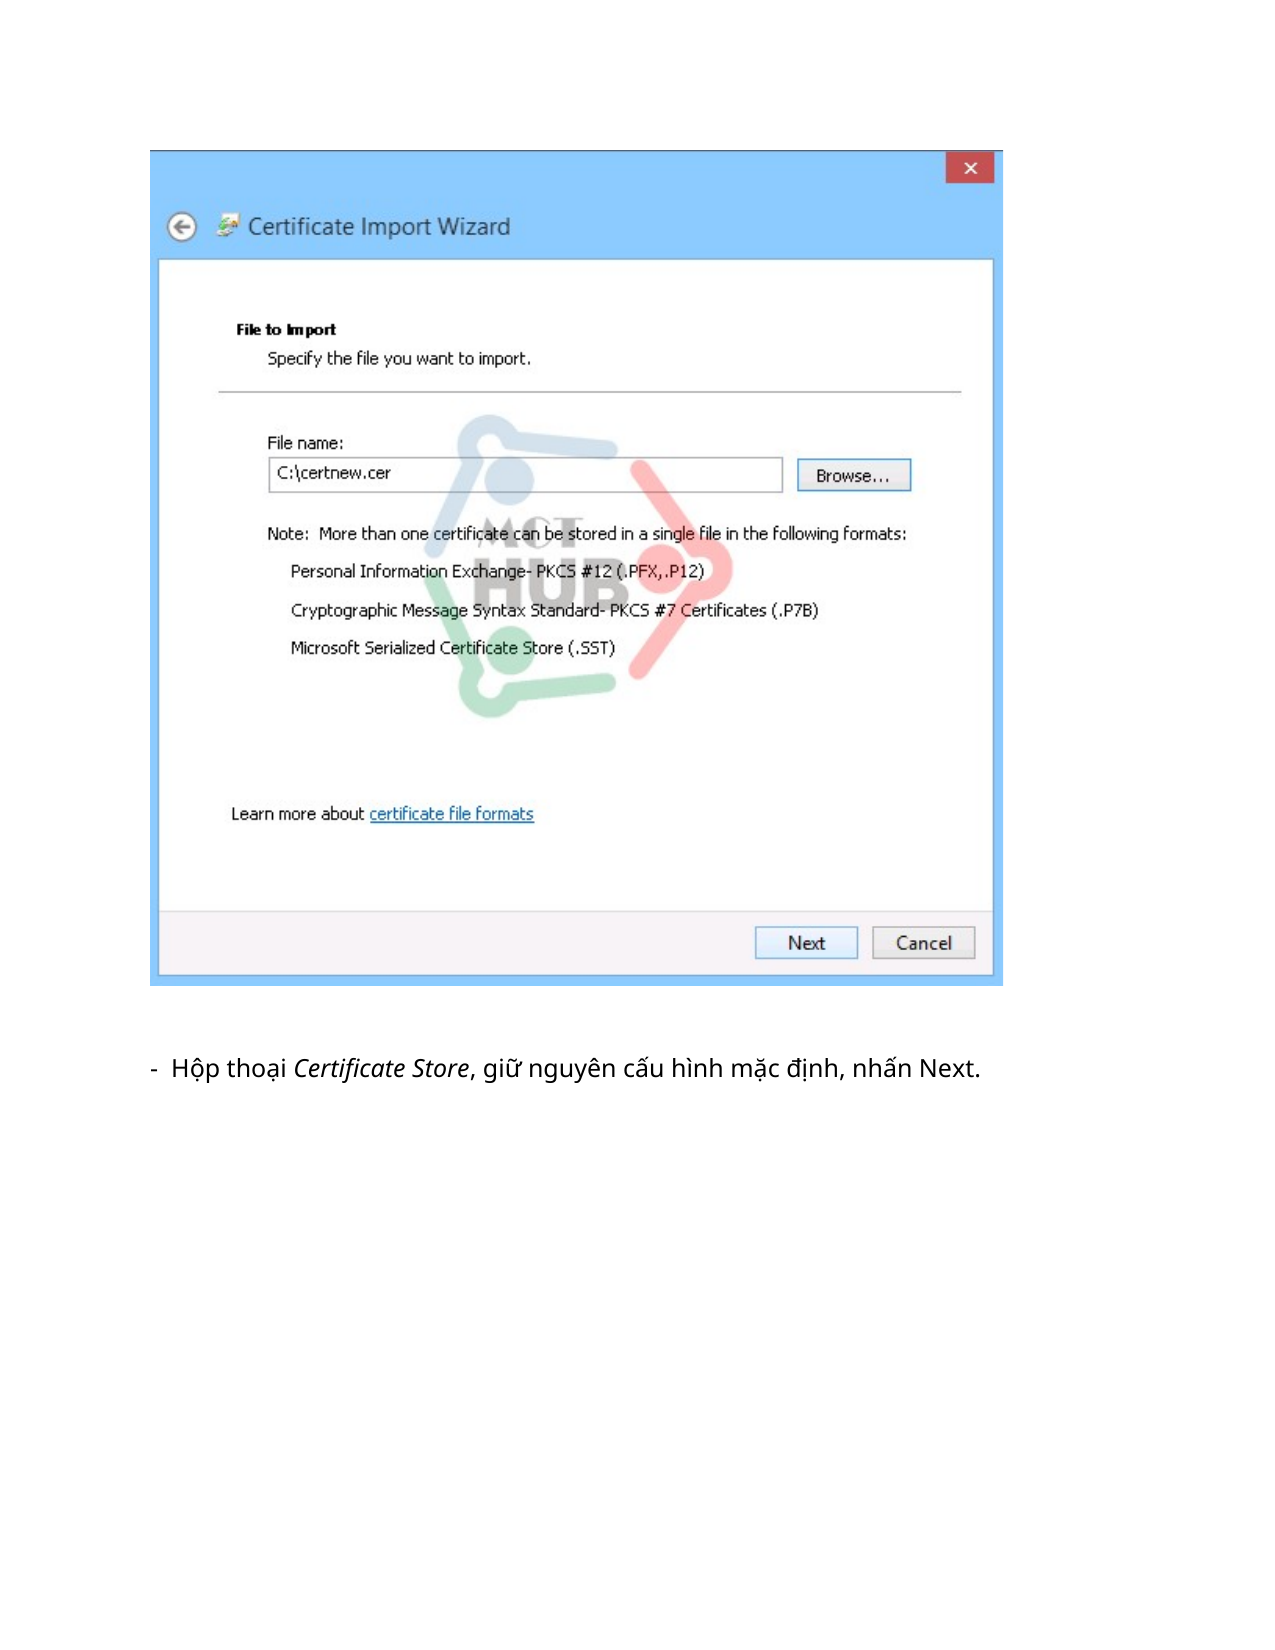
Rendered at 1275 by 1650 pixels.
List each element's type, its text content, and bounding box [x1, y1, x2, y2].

picture [150, 150, 1004, 986]
text - Hộp thoại Certificate Store, giữ nguyên cấu hình mặc định, nhấn Next. [150, 1051, 1125, 1085]
